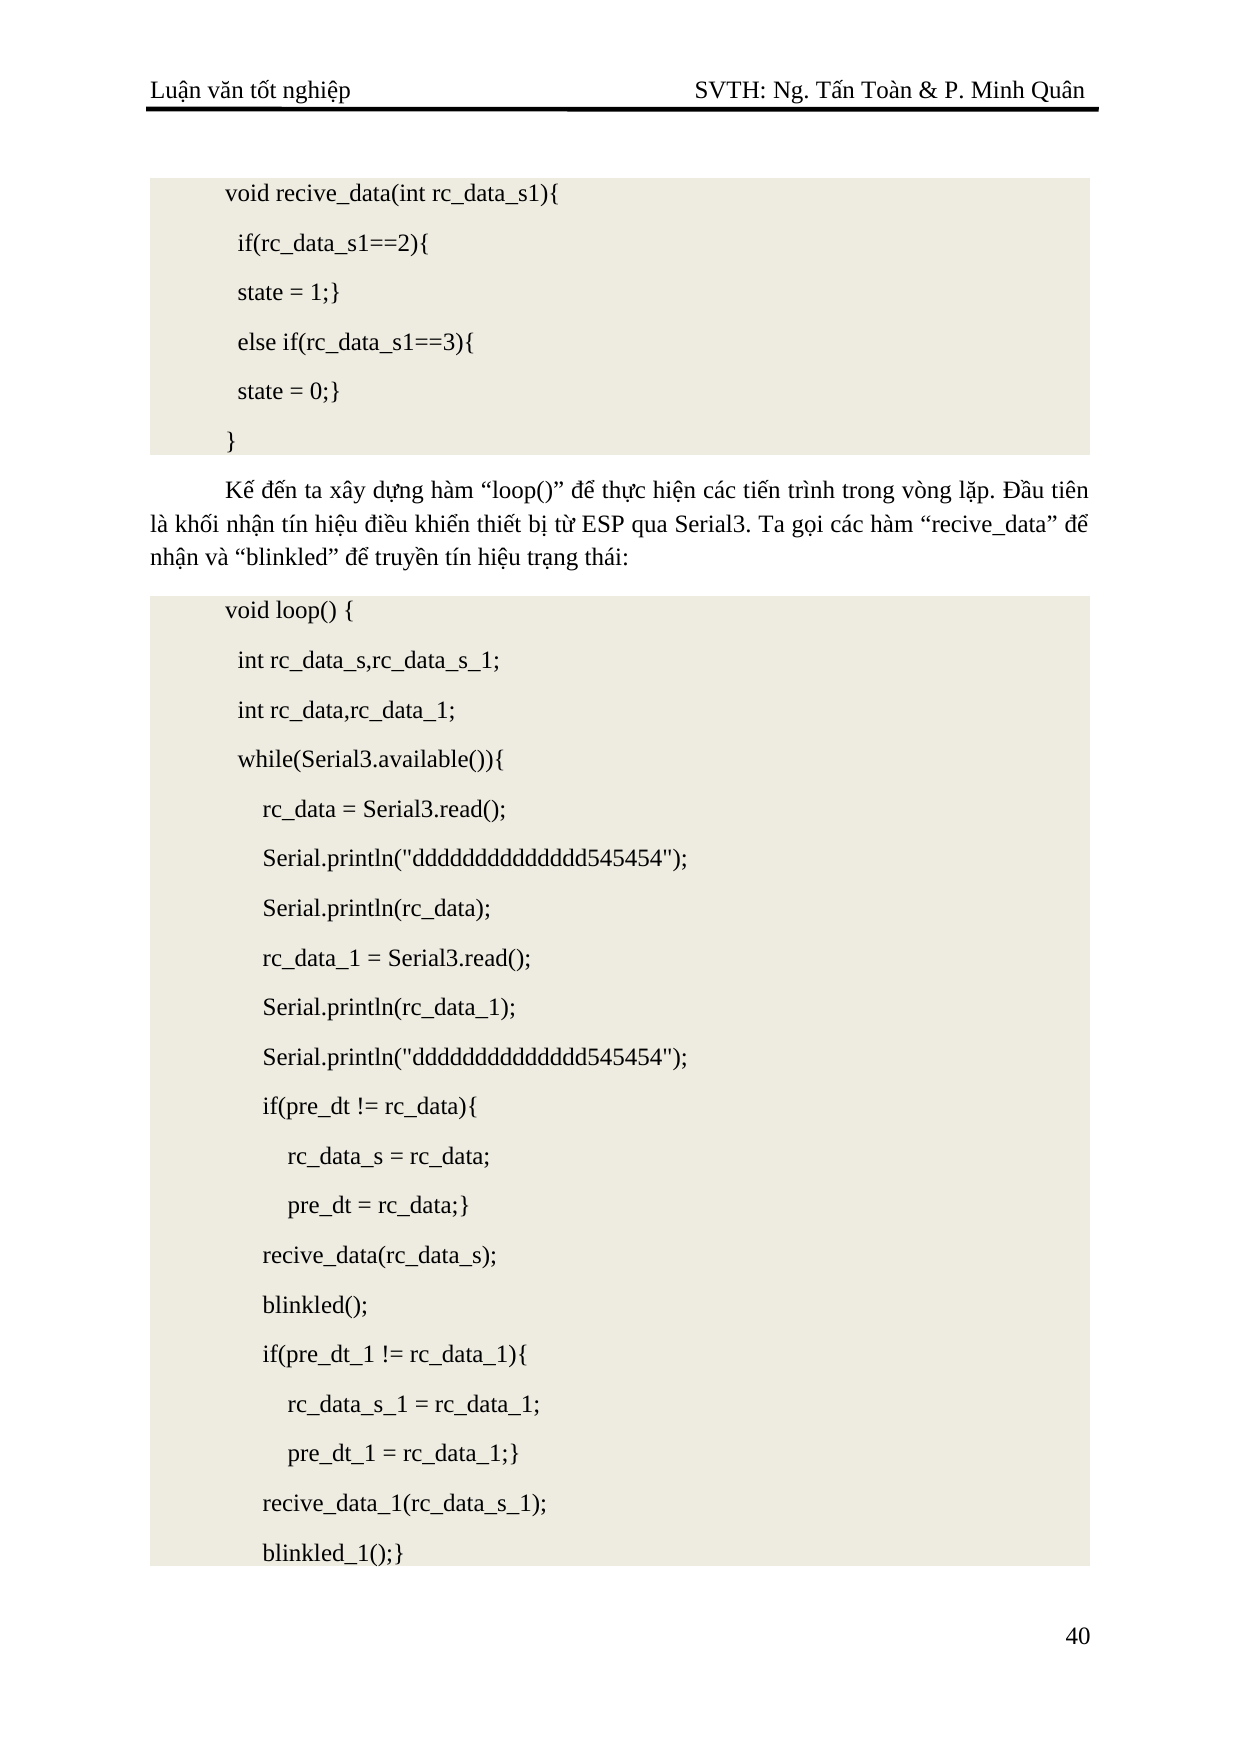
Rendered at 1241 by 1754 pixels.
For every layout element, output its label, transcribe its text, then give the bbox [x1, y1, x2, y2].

text rc_data = Serial3.read(); [150, 794, 1090, 823]
text if(pre_dt != rc_data){ [150, 1091, 1090, 1120]
text else if(rc_data_s1==3){ [150, 327, 1090, 356]
text state = 1;} [150, 277, 1090, 306]
text if(pre_dt_1 != rc_data_1){ [150, 1339, 1090, 1368]
text int rc_data_s,rc_data_s_1; [150, 645, 1090, 674]
text pre_dt_1 = rc_data_1;} [150, 1438, 1090, 1467]
text blinkled(); [150, 1290, 1090, 1318]
text void recive_data(int rc_data_s1){ [150, 178, 1090, 207]
text recive_data(rc_data_s); [150, 1240, 1090, 1269]
text } [150, 426, 1090, 455]
text rc_data_1 = Serial3.read(); [150, 943, 1090, 971]
text if(rc_data_s1==2){ [150, 228, 1090, 256]
text state = 0;} [150, 376, 1090, 405]
text rc_data_s_1 = rc_data_1; [150, 1389, 1090, 1418]
text recive_data_1(rc_data_s_1); [150, 1488, 1090, 1517]
text int rc_data,rc_data_1; [150, 695, 1090, 723]
text Kế đến ta xây dựng hàm “loop()” để thực hiện các tiến trình trong vòng lặp. Đầu tiên là khối nhận tín hiệu điều khiển thiết bị từ ESP qua Serial3. Ta gọi các hàm “recive_data” để nhận và “blinkled” để truyền tín hiệu trạng thái: [150, 476, 1090, 570]
text blinkled_1();} [150, 1538, 1090, 1566]
text Serial.println("dddddddddddddd545454"); [150, 1042, 1090, 1071]
text rc_data_s = rc_data; [150, 1141, 1090, 1170]
text Serial.println("dddddddddddddd545454"); [150, 843, 1090, 872]
text Serial.println(rc_data_1); [150, 992, 1090, 1021]
text pre_dt = rc_data;} [150, 1191, 1090, 1219]
text while(Serial3.available()){ [150, 744, 1090, 773]
text Serial.println(rc_data); [150, 893, 1090, 922]
text void loop() { [150, 596, 1090, 624]
